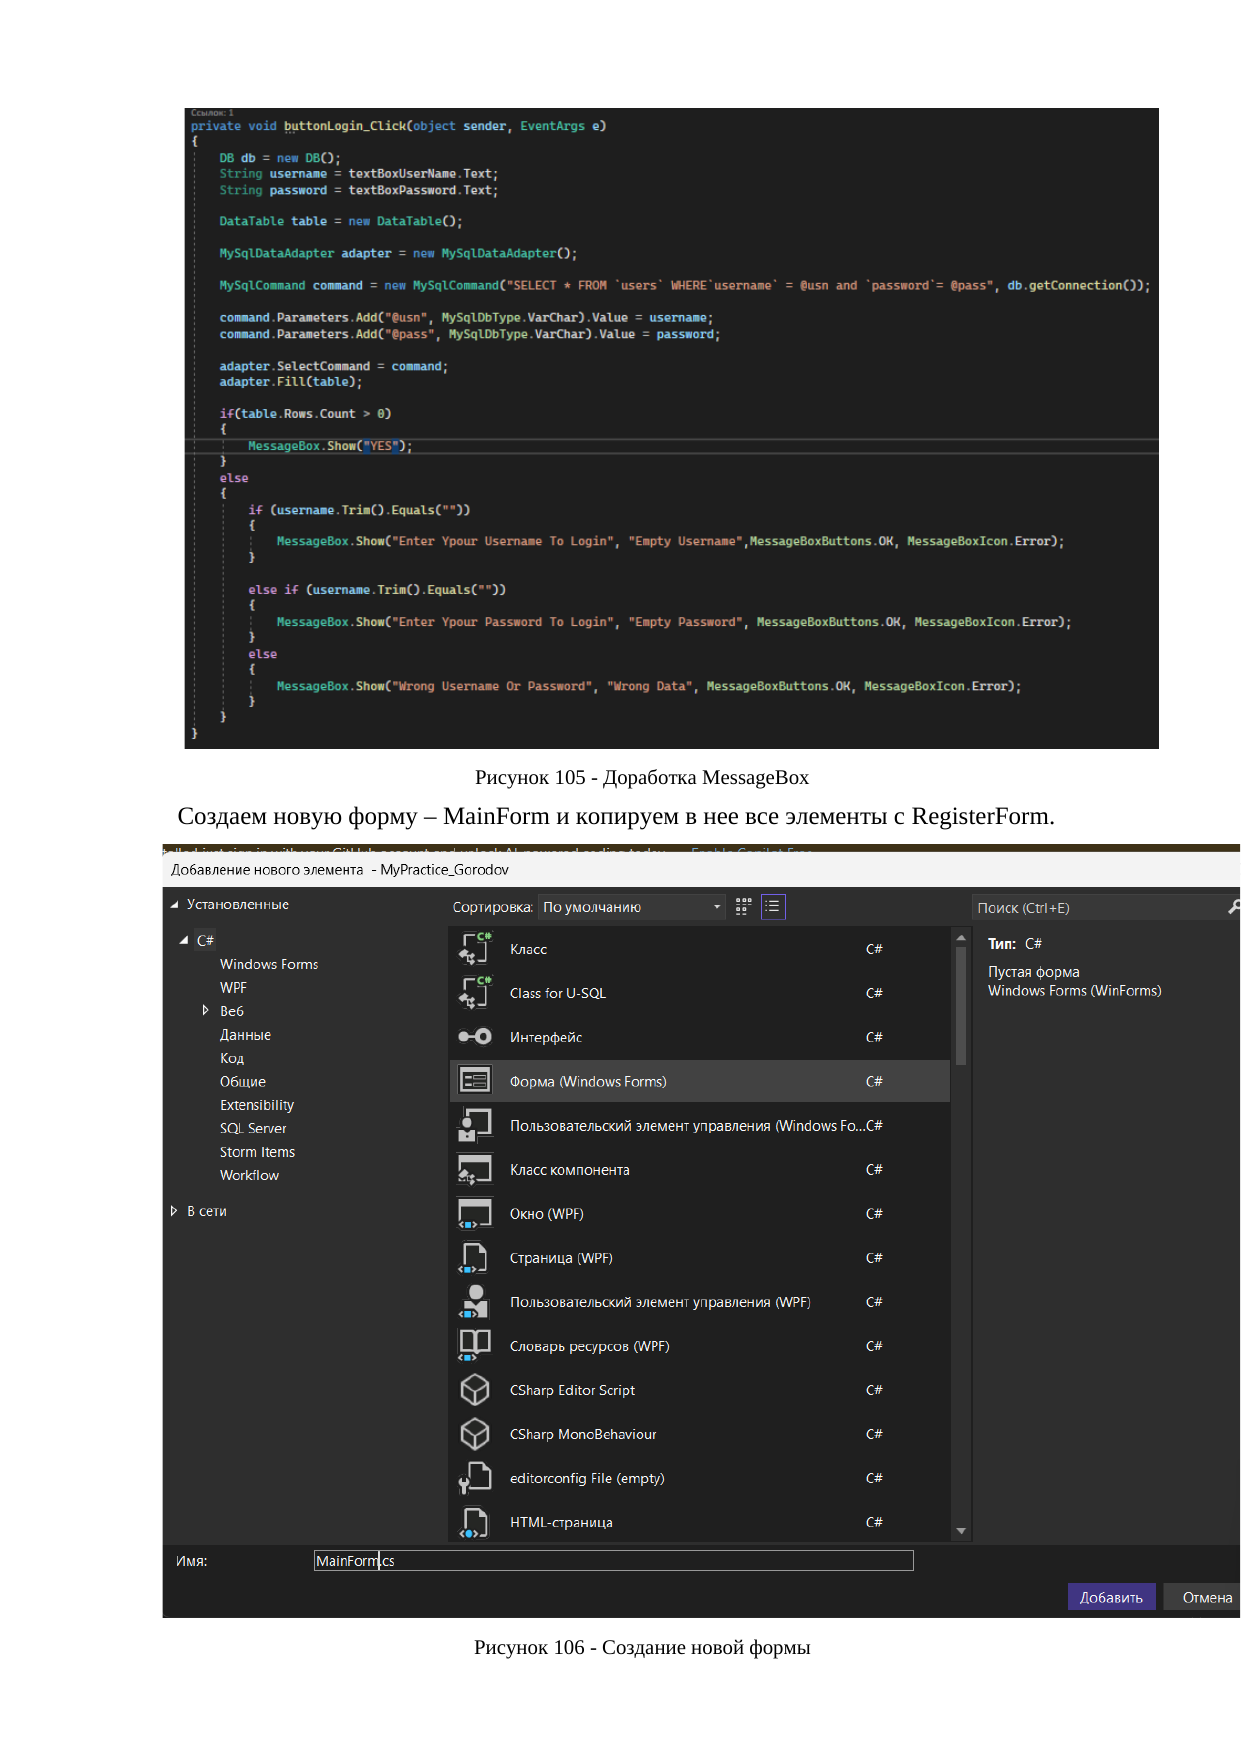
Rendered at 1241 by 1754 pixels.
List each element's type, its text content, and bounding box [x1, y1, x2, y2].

picture [162, 844, 1241, 1618]
text Создаем новую форму – MainForm и копируем в нее все элементы с RegisterForm. [103, 801, 1181, 830]
picture [184, 108, 1159, 749]
